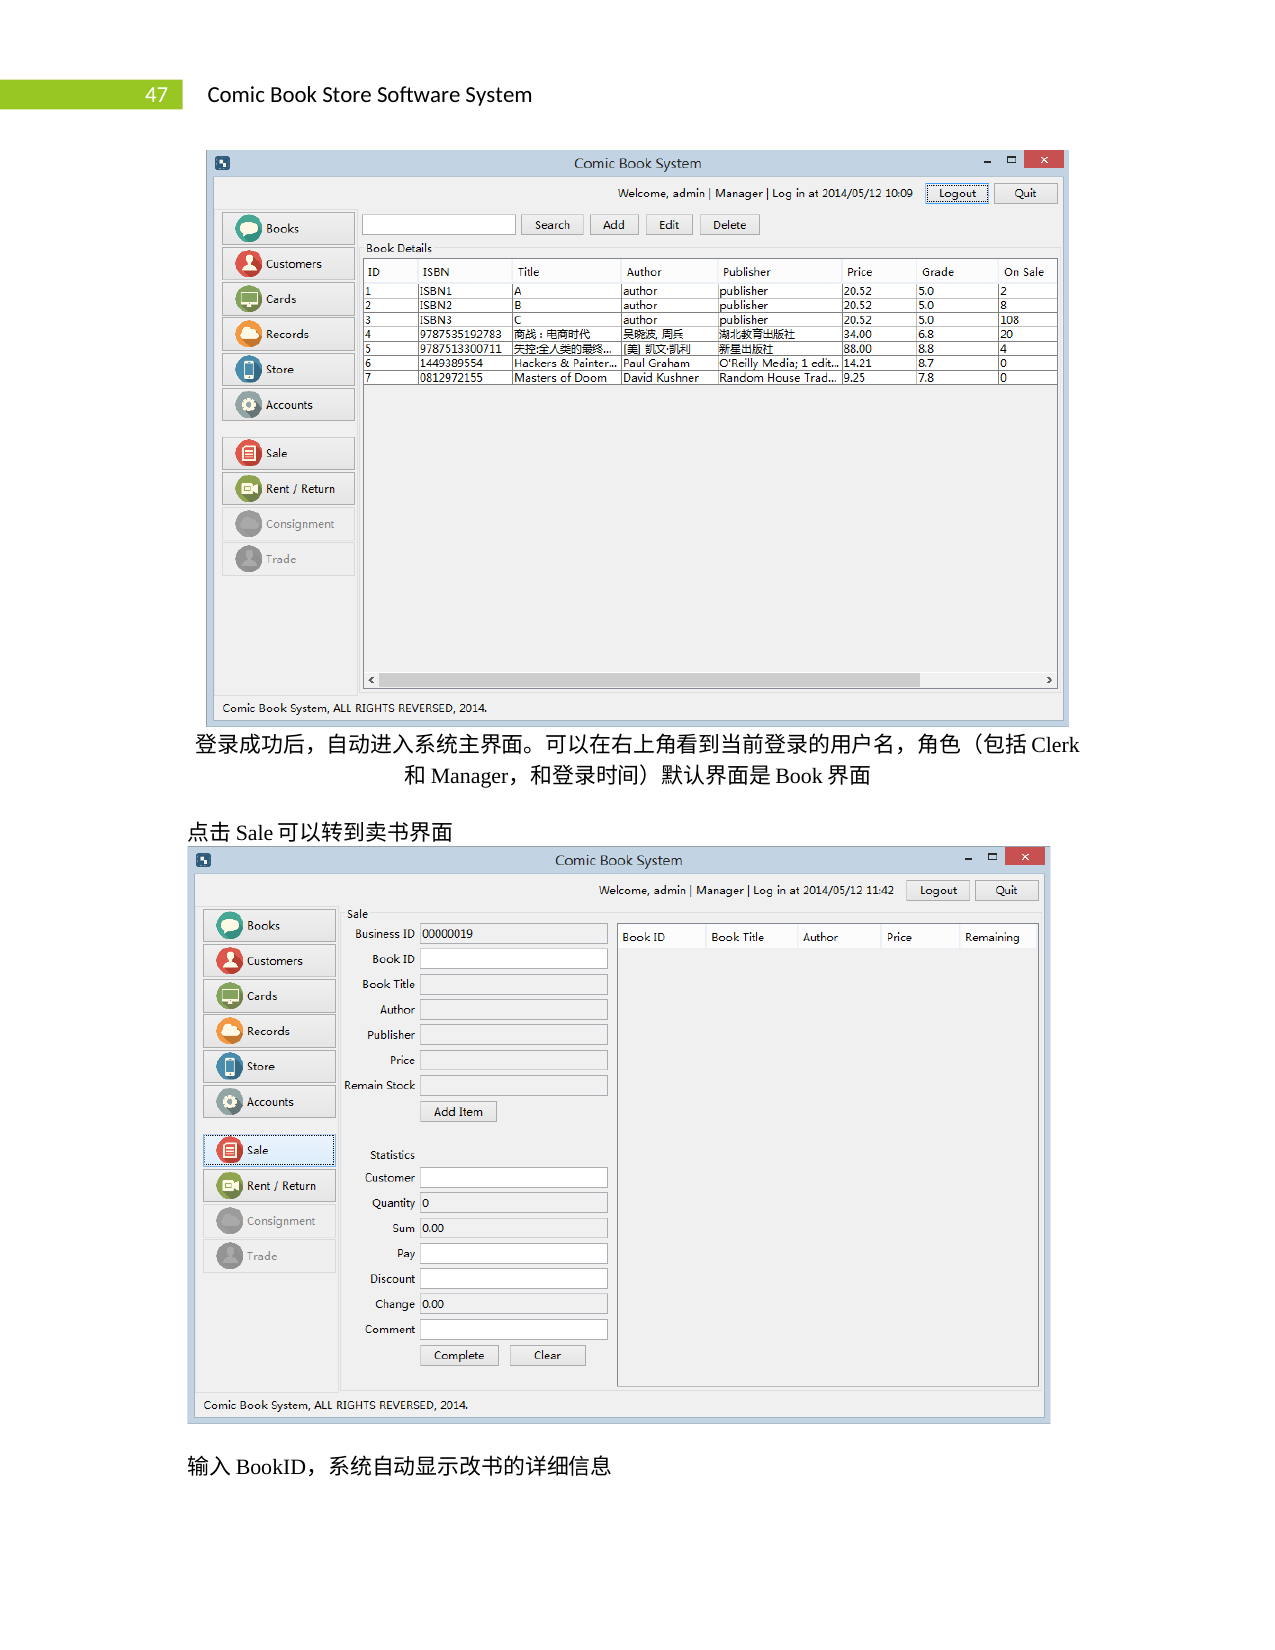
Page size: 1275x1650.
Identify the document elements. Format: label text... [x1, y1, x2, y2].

text 输入BookID，系统自动显示改书的详细信息 [187, 1449, 1087, 1480]
picture [206, 150, 1069, 727]
picture [187, 846, 1051, 1424]
text 登录成功后，自动进入系统主界面。可以在右上角看到当前登录的用户名，角色（包括Clerk和Manager，和登录时间）默认界面是Book界面 [187, 727, 1087, 790]
text 点击Sale可以转到卖书界面 [187, 815, 1087, 847]
